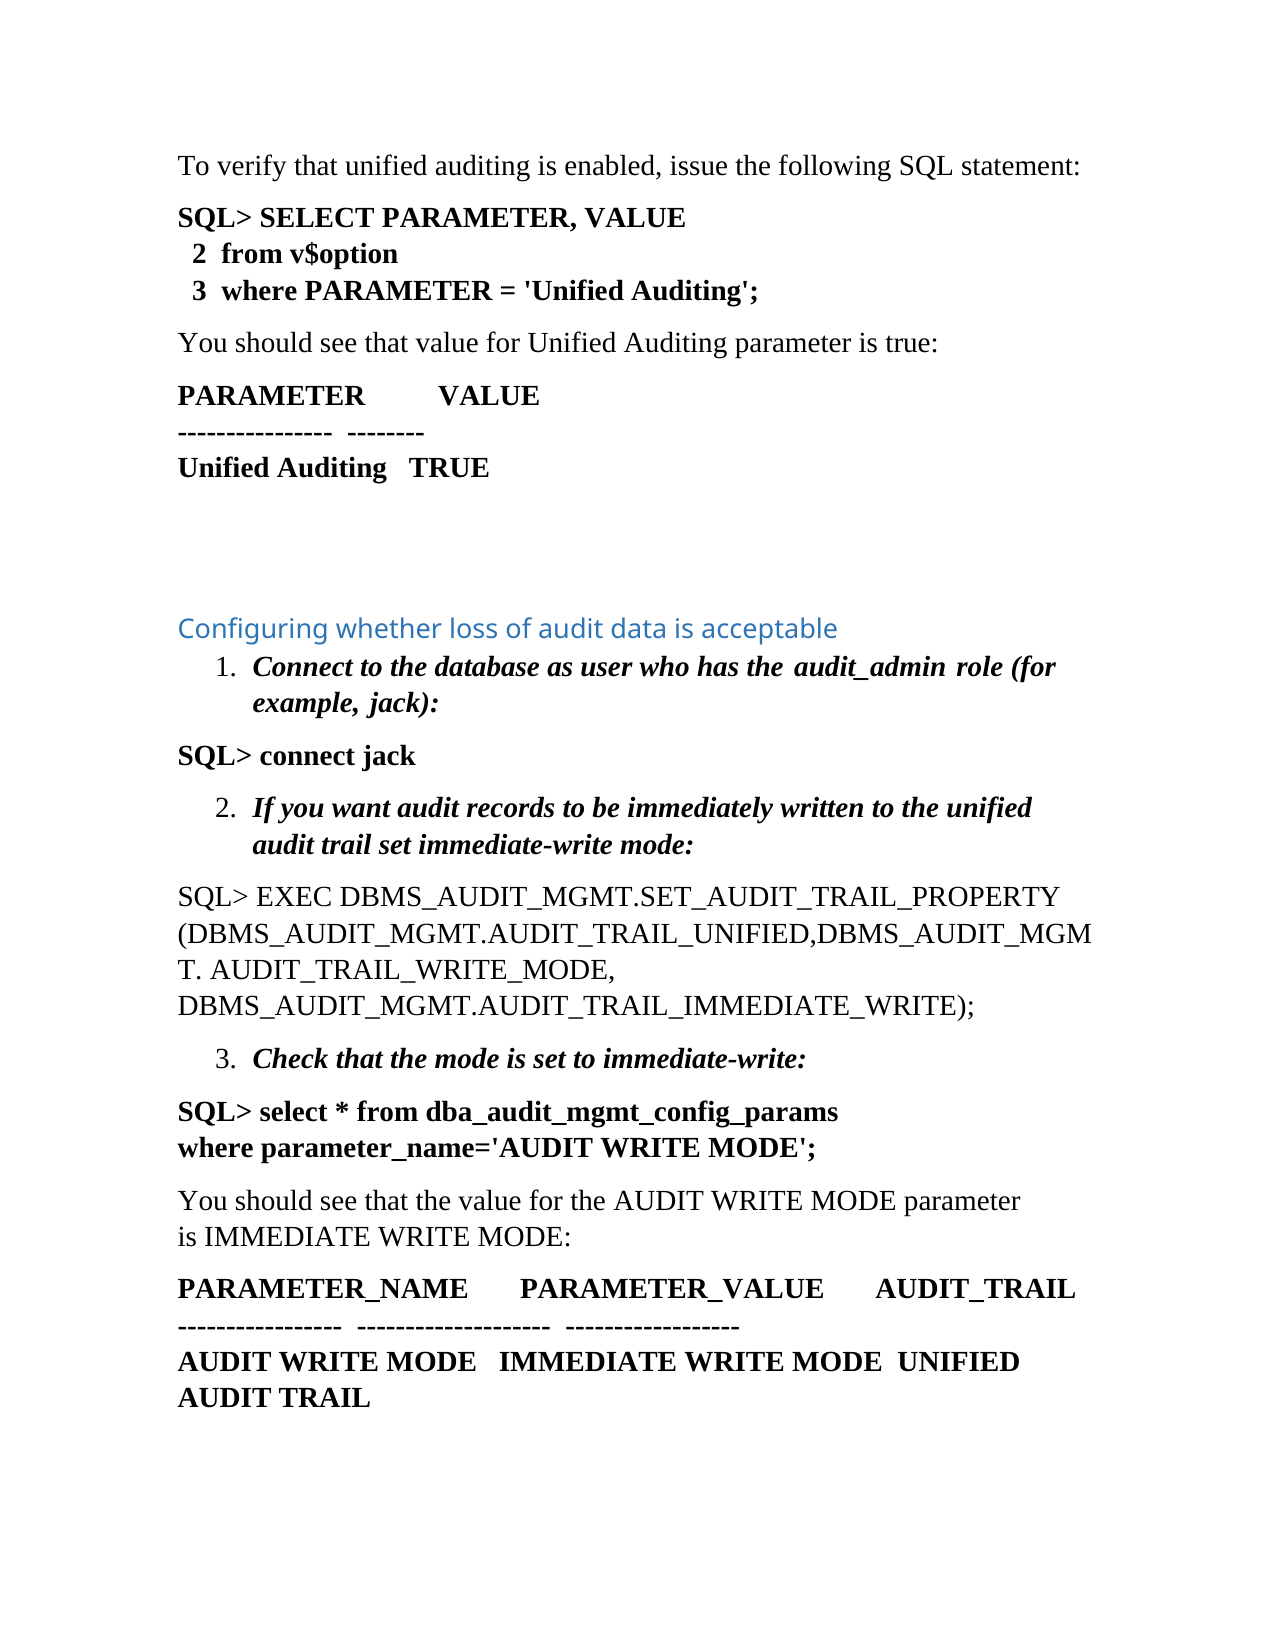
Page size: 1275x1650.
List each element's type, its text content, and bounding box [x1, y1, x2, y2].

list If you want audit records to be immediately written to the unified audit trail set immediate-write mode: [215, 791, 1098, 860]
list Check that the mode is set to immediate-write: [215, 1041, 1098, 1074]
text To verify that unified auditing is enabled, issue the following SQL statement: [177, 148, 1098, 181]
text You should see that value for Unified Auditing parameter is true: [177, 326, 1098, 359]
text PARAMETER VALUE ---------------- -------- Unified Auditing TRUE [177, 378, 1098, 484]
text SQL> EXEC DBMS_AUDIT_MGMT.SET_AUDIT_TRAIL_PROPERTY (DBMS_AUDIT_MGMT.AUDIT_TRAIL_UNIFIED,DBMS_AUDIT_MGMT. AUDIT_TRAIL_WRITE_MODE, DBMS_AUDIT_MGMT.AUDIT_TRAIL_IMMEDIATE_WRITE); [177, 879, 1098, 1022]
text SQL> select * from dba_audit_mgmt_config_params where parameter_name='AUDIT WRITE MODE'; [177, 1094, 1098, 1163]
subtitle Configuring whether loss of audit data is acceptable [177, 609, 1098, 646]
list Connect to the database as user who has the audit_admin role (for example, jack): [215, 649, 1098, 718]
text SQL> connect jack [177, 738, 1098, 771]
text You should see that the value for the AUDIT WRITE MODE parameter is IMMEDIATE WRITE MODE: [177, 1183, 1098, 1252]
text PARAMETER_NAME PARAMETER_VALUE AUDIT_TRAIL ----------------- -------------------- ------------------ AUDIT WRITE MODE IMMEDIATE WRITE MODE UNIFIED AUDIT TRAIL [177, 1272, 1098, 1413]
text SQL> SELECT PARAMETER, VALUE 2 from v$option 3 where PARAMETER = 'Unified Auditing'; [177, 200, 1098, 306]
